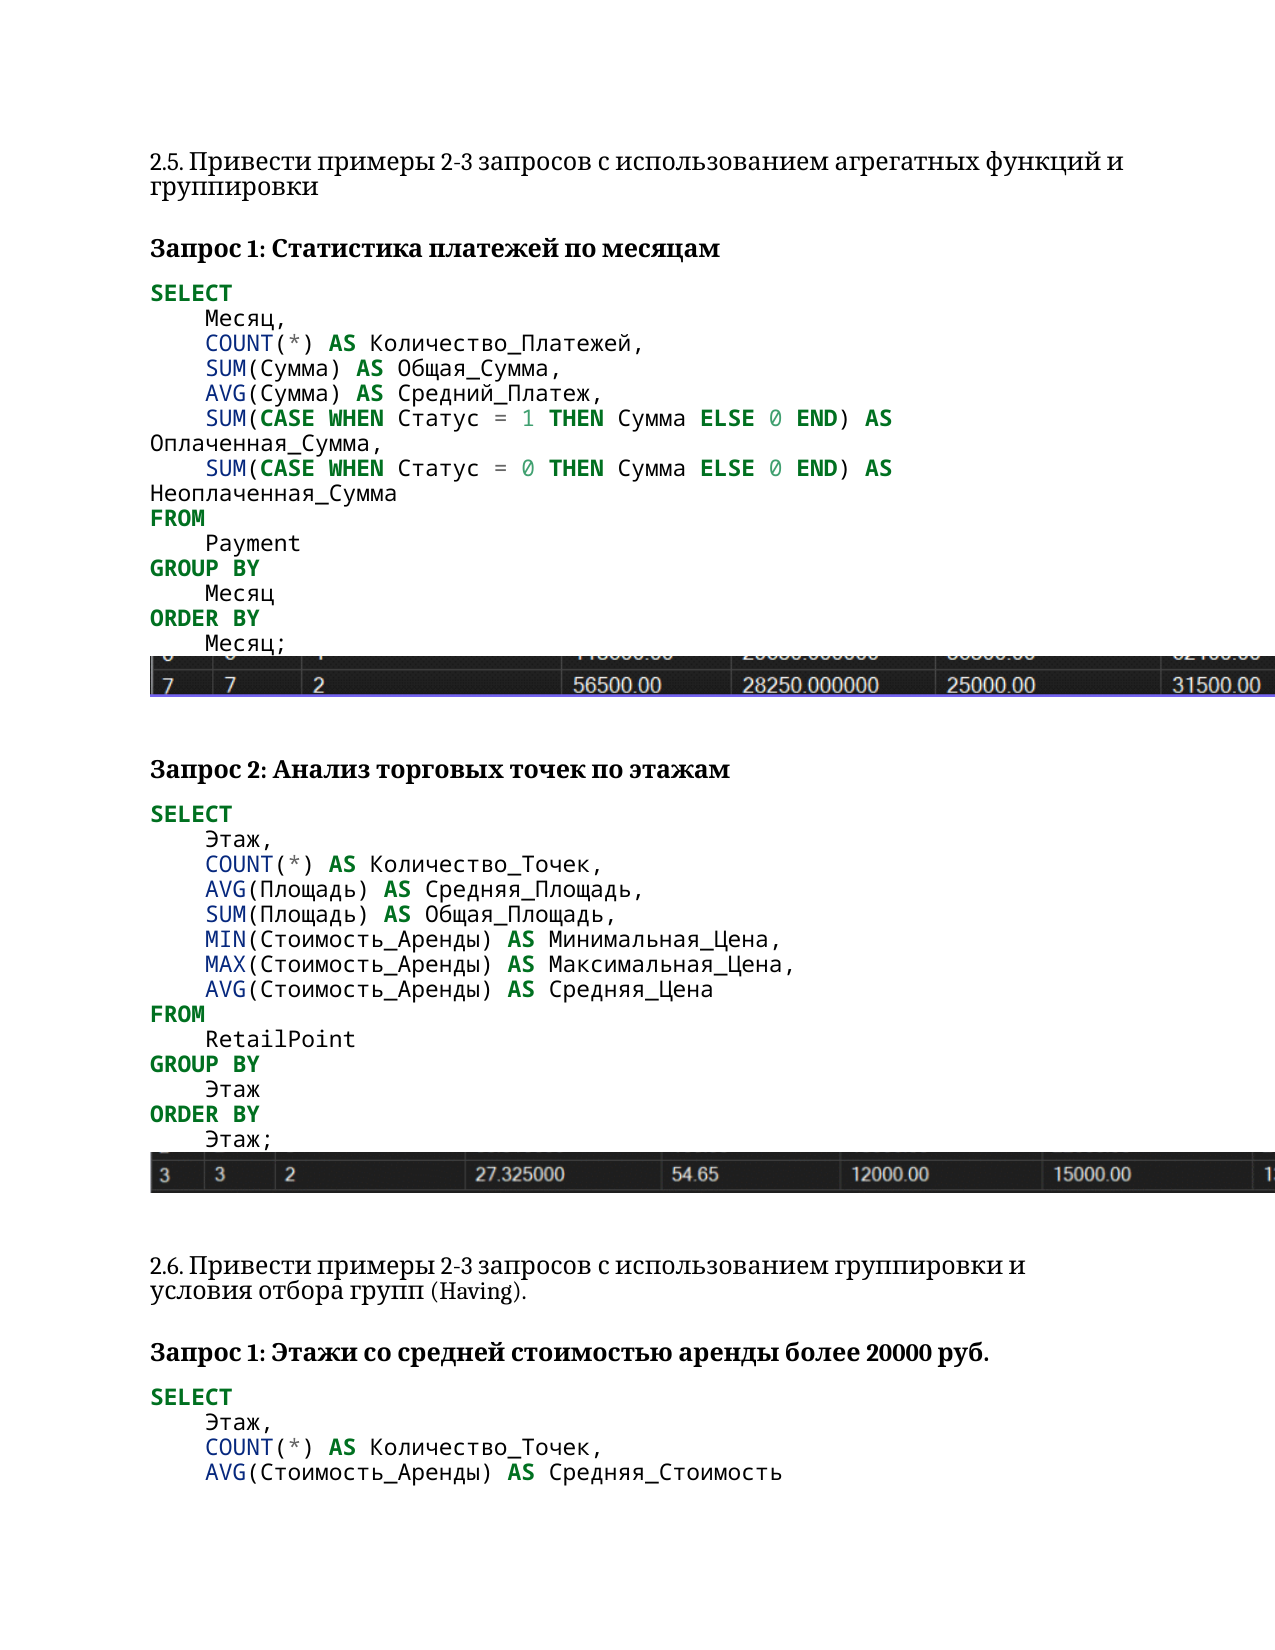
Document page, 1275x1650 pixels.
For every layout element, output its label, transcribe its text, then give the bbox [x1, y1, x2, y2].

text 2.6. Привести примеры 2-3 запросов с использованием группировки и условия отбора групп (Having). [150, 1254, 1125, 1304]
text 2.5. Привести примеры 2-3 запросов с использованием агрегатных функций и группировки [150, 150, 1125, 200]
text SELECT Этаж, COUNT(*) AS Количество_Точек, AVG(Площадь) AS Средняя_Площадь, SUM(Площадь) AS Общая_Площадь, MIN(Стоимость_Аренды) AS Минимальная_Цена, MAX(Стоимость_Аренды) AS Максимальная_Цена, AVG(Стоимость_Аренды) AS Средняя_Цена FROM RetailPoint GROUP BY Этаж ORDER BY Этаж; [150, 802, 1125, 1152]
text SELECT Месяц, COUNT(*) AS Количество_Платежей, SUM(Сумма) AS Общая_Сумма, AVG(Сумма) AS Средний_Платеж, SUM(CASE WHEN Статус = 1 THEN Сумма ELSE 0 END) AS Оплаченная_Сумма, SUM(CASE WHEN Статус = 0 THEN Сумма ELSE 0 END) AS Неоплаченная_Сумма FROM Payment GROUP BY Месяц ORDER BY Месяц; [150, 281, 1125, 656]
text Запрос 1: Статистика платежей по месяцам [150, 237, 1125, 262]
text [150, 1385, 1125, 1485]
text Запрос 2: Анализ торговых точек по этажам [150, 758, 1125, 783]
text Запрос 1: Этажи со средней стоимостью аренды более 20000 руб. [150, 1342, 1125, 1367]
